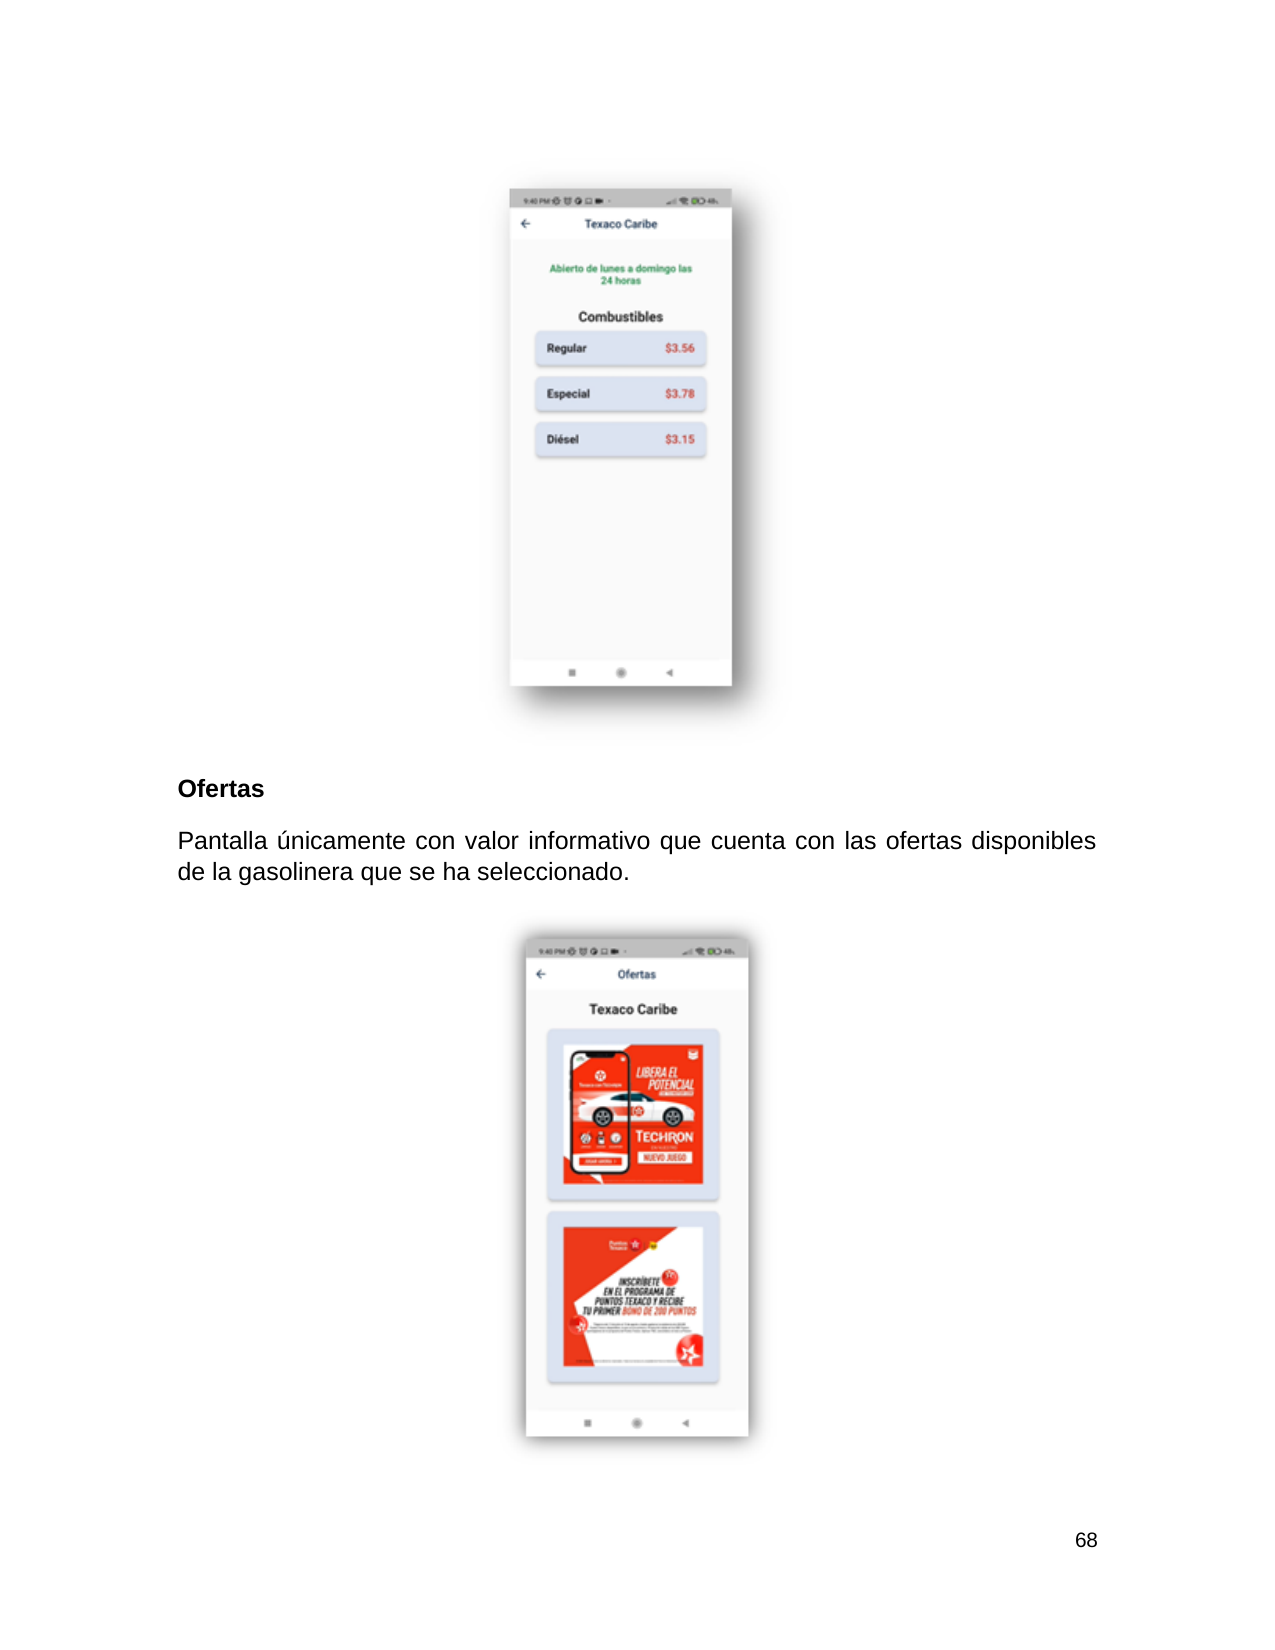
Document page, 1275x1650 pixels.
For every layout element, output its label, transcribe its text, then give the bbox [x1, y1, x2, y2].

picture [495, 908, 780, 1468]
text Ofertas [177, 774, 1098, 803]
picture [477, 156, 798, 752]
text Pantalla únicamente con valor informativo que cuenta con las ofertas disponibles de la gasolinera que se ha seleccionado. [177, 826, 1098, 885]
